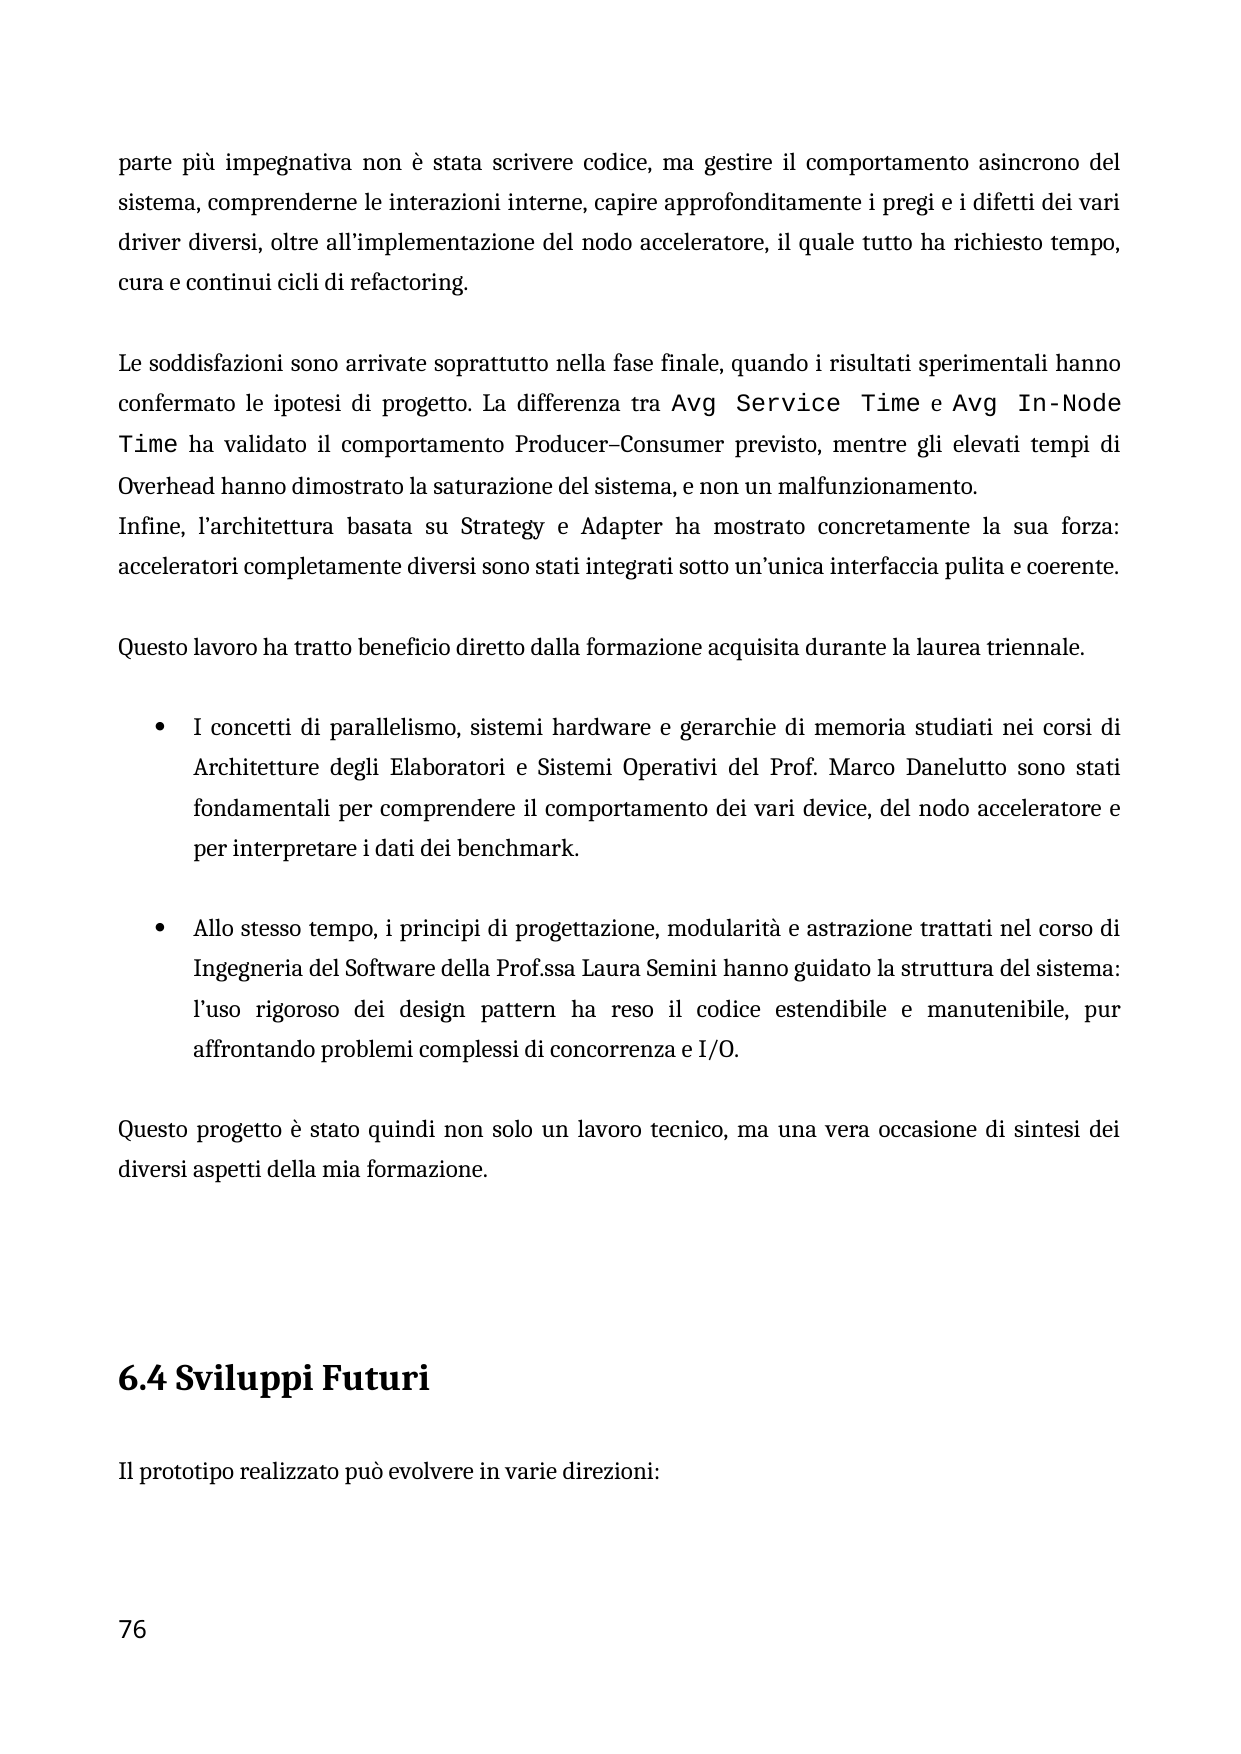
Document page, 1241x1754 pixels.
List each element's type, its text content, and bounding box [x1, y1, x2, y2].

text Il prototipo realizzato può evolvere in varie direzioni: [118, 1457, 1122, 1486]
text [118, 148, 1122, 297]
text 6.4 Sviluppi Futuri [118, 1356, 1122, 1399]
text Questo lavoro ha tratto beneficio diretto dalla formazione acquisita durante la laurea triennale. [118, 633, 1122, 661]
text Questo progetto è stato quindi non solo un lavoro tecnico, ma una vera occasione di sintesi dei diversi aspetti della mia formazione. [118, 1115, 1122, 1184]
text Infine, l’architettura basata su Strategy e Adapter ha mostrato concretamente la sua forza: acceleratori completamente diversi sono stati integrati sotto un’unica interfaccia pulita e coerente. [118, 512, 1122, 581]
list I concetti di parallelismo, sistemi hardware e gerarchie di memoria studiati nei corsi di Architetture degli Elaboratori e Sistemi Operativi del Prof. Marco Danelutto sono stati fondamentali per comprendere il comportamento dei vari device, del nodo acceleratore e per interpretare i dati dei benchmark. [156, 713, 1122, 862]
list Allo stesso tempo, i principi di progettazione, modularità e astrazione trattati nel corso di Ingegneria del Software della Prof.ssa Laura Semini hanno guidato la struttura del sistema: l’uso rigoroso dei design pattern ha reso il codice estendibile e manutenibile, pur affrontando problemi complessi di concorrenza e I/O. [156, 914, 1122, 1063]
text Le soddisfazioni sono arrivate soprattutto nella fase finale, quando i risultati sperimentali hanno confermato le ipotesi di progetto. La differenza tra Avg Service Time e Avg In-Node Time ha validato il comportamento Producer–Consumer previsto, mentre gli elevati tempi di Overhead hanno dimostrato la saturazione del sistema, e non un malfunzionamento. [118, 349, 1122, 501]
